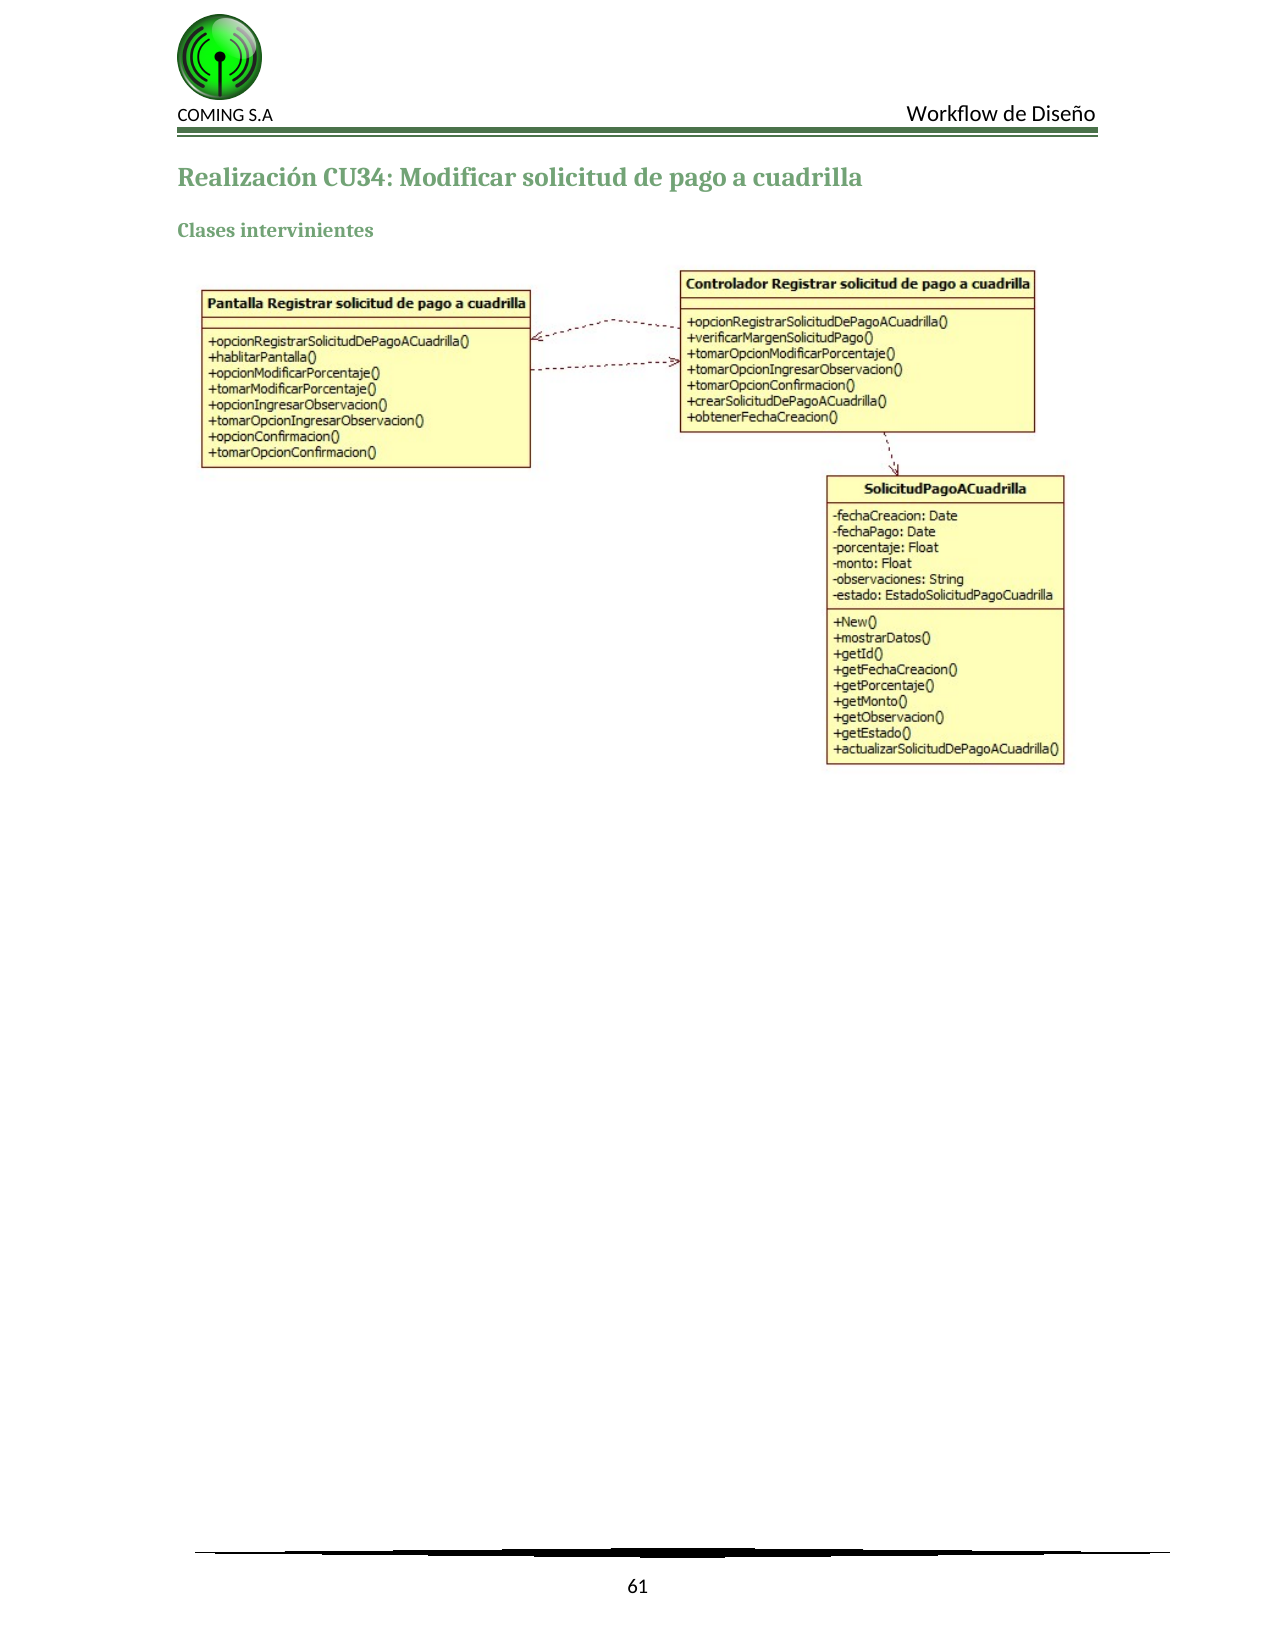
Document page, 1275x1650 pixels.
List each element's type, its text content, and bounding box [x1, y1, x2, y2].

subtitle Realización CU34: Modificar solicitud de pago a cuadrilla [177, 162, 1098, 193]
picture [177, 14, 262, 100]
subtitle Clases intervinientes [177, 219, 1098, 243]
picture [177, 246, 1089, 789]
